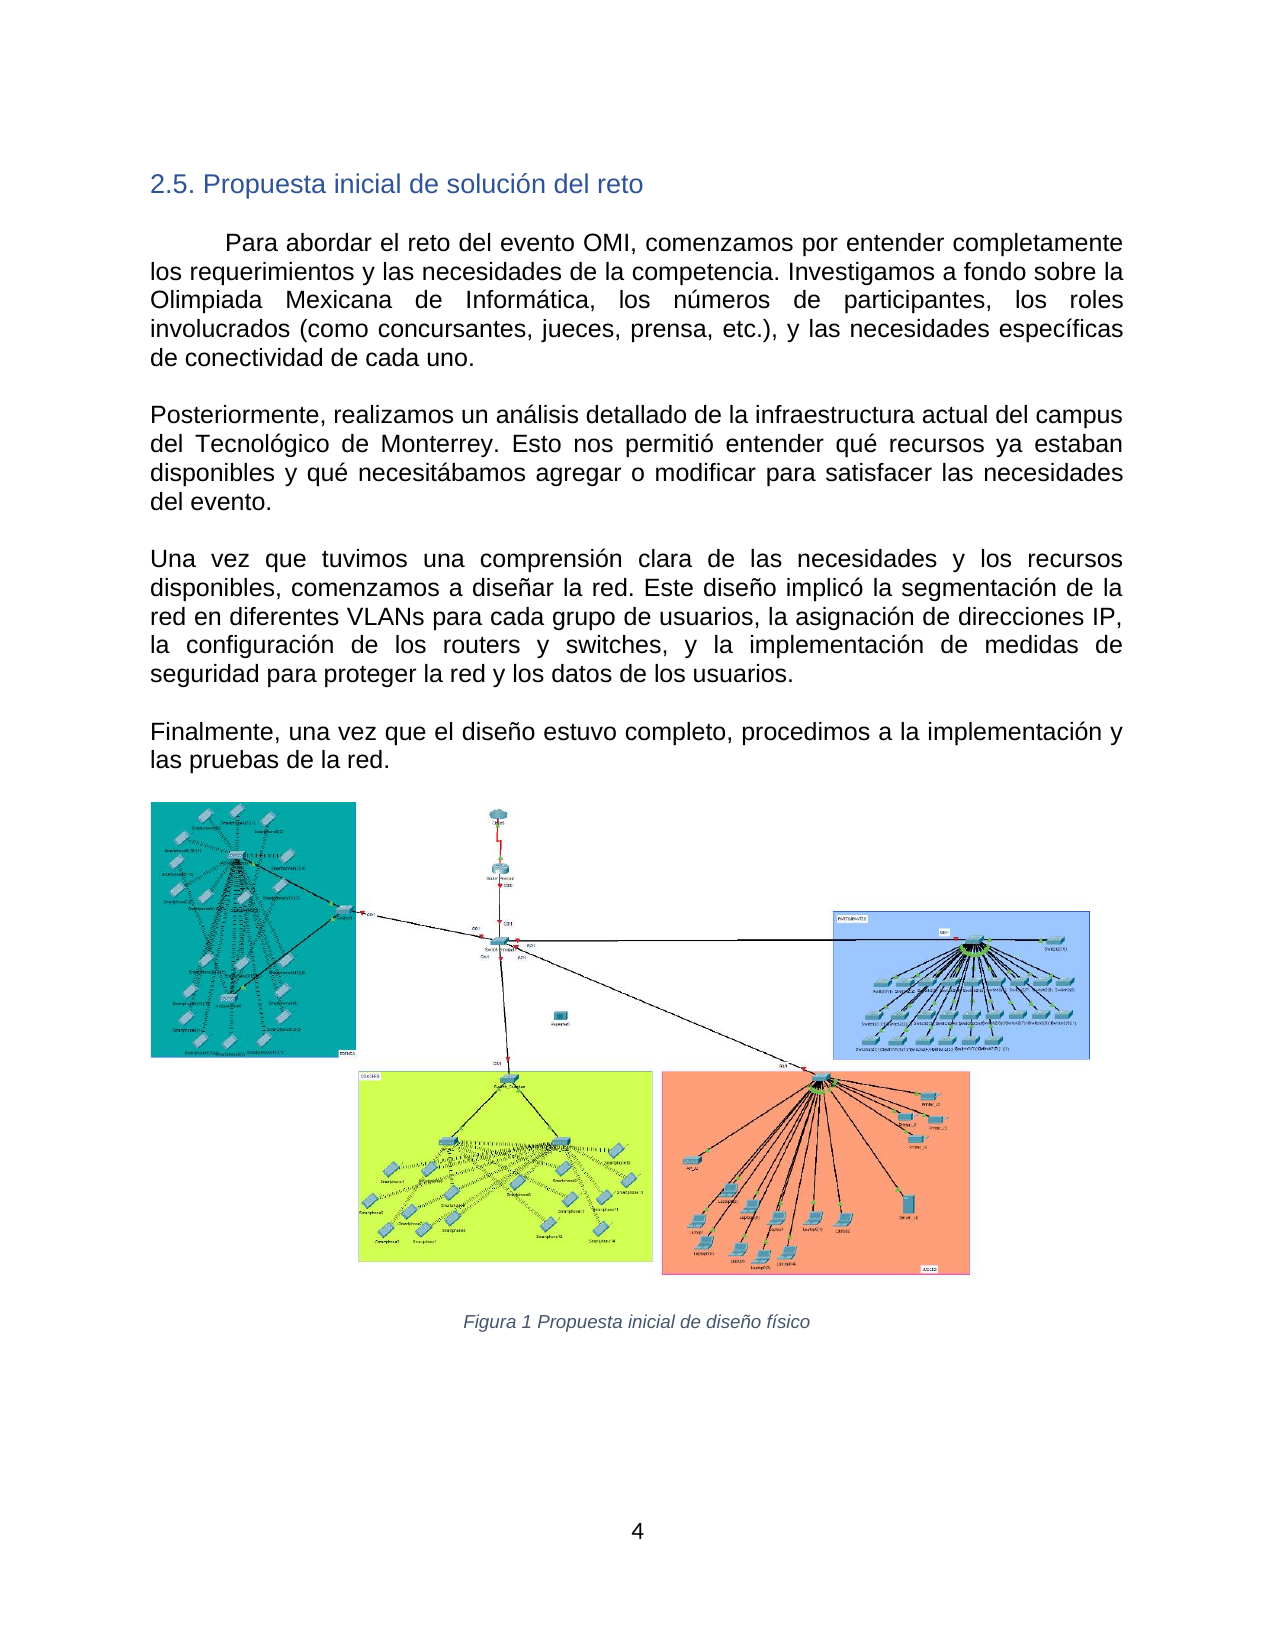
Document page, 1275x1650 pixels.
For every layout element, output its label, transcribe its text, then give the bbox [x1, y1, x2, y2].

text Posteriormente, realizamos un análisis detallado de la infraestructura actual del campus del Tecnológico de Monterrey. Esto nos permitió entender qué recursos ya estaban disponibles y qué necesitábamos agregar o modificar para satisfacer las necesidades del evento. [150, 400, 1125, 515]
subtitle 2.5. Propuesta inicial de solución del reto [150, 168, 1125, 199]
text Una vez que tuvimos una comprensión clara de las necesidades y los recursos disponibles, comenzamos a diseñar la red. Este diseño implicó la segmentación de la red en diferentes VLANs para cada grupo de usuarios, la asignación de direcciones IP, la configuración de los routers y switches, y la implementación de medidas de seguridad para proteger la red y los datos de los usuarios. [150, 544, 1125, 688]
text Para abordar el reto del evento OMI, comenzamos por entender completamente los requerimientos y las necesidades de la competencia. Investigamos a fondo sobre la Olimpiada Mexicana de Informática, los números de participantes, los roles involucrados (como concursantes, jueces, prensa, etc.), y las necesidades específicas de conectividad de cada uno. [150, 228, 1125, 371]
picture [150, 802, 1125, 1311]
text Figura 1 Propuesta inicial de diseño físico [150, 1311, 1125, 1333]
text Finalmente, una vez que el diseño estuvo completo, procedimos a la implementación y las pruebas de la red. [150, 716, 1125, 774]
